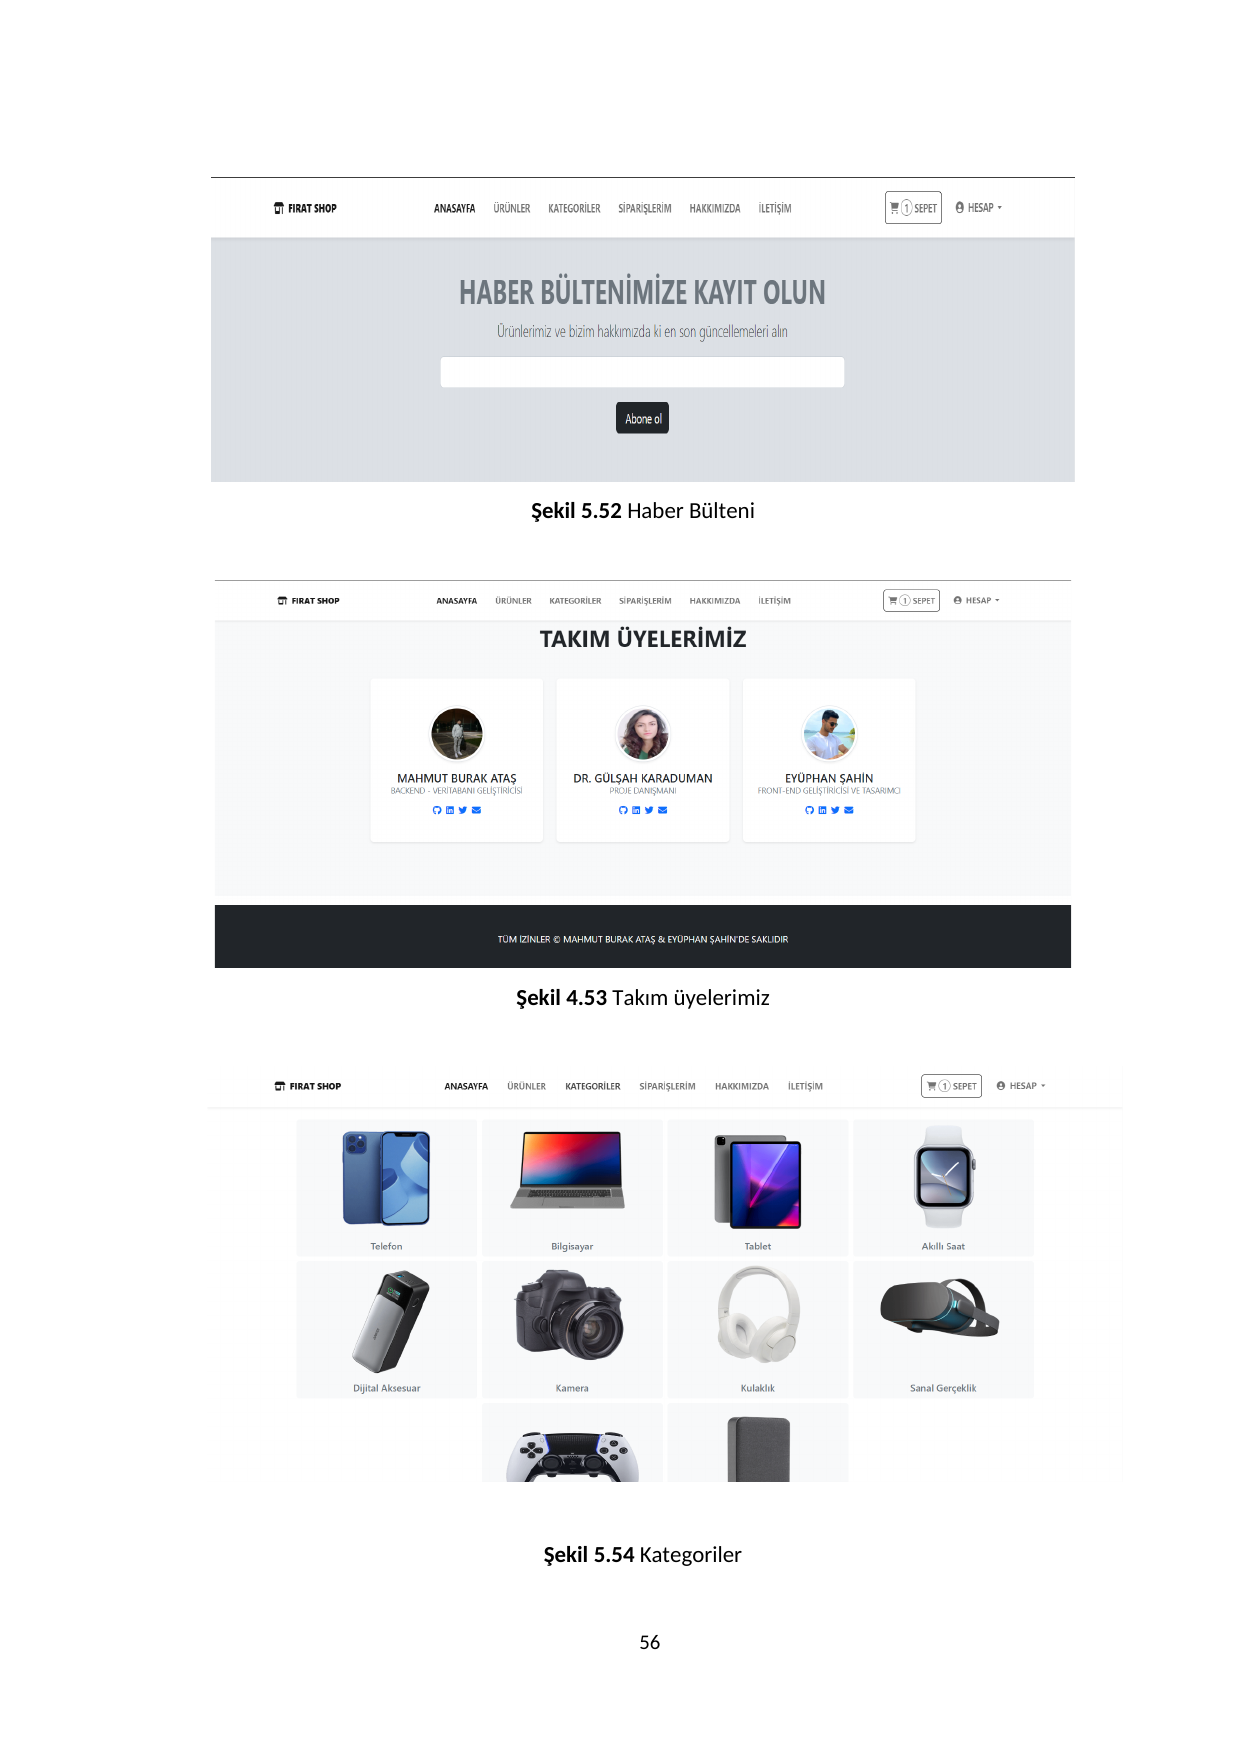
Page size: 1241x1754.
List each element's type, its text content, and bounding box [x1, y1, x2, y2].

picture [207, 1066, 1123, 1482]
text Şekil 4.53 Takım üyelerimiz [207, 983, 1078, 1011]
text Şekil 5.54 Kategoriler [207, 1540, 1078, 1568]
picture [211, 177, 1075, 482]
text Şekil 5.52 Haber Bülteni [207, 497, 1078, 524]
picture [214, 580, 1072, 968]
